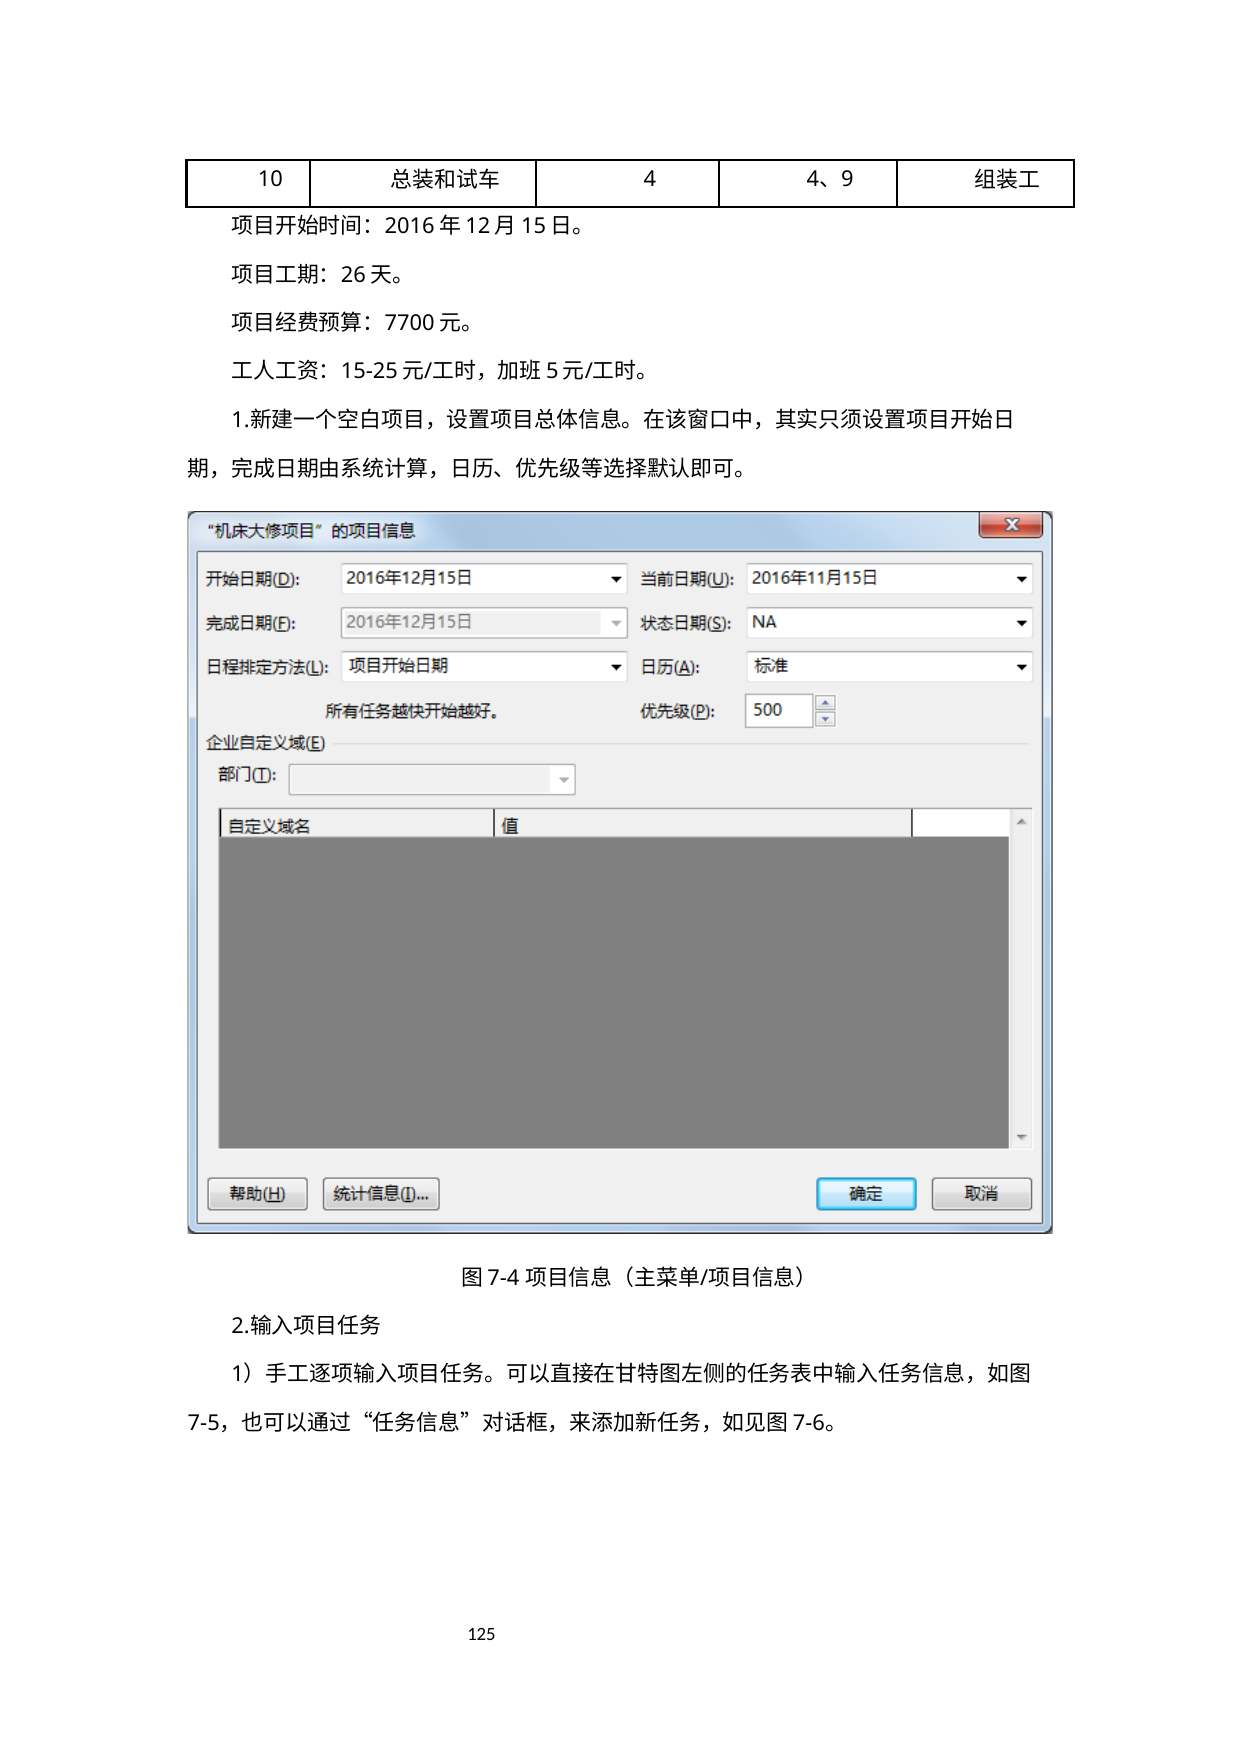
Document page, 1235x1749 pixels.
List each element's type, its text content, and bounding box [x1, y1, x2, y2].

text 1.新建一个空白项目，设置项目总体信息。在该窗口中，其实只须设置项目开始日期，完成日期由系统计算，日历、优先级等选择默认即可。 [187, 402, 1047, 483]
text 项目开始时间：2016年12月15日。 [187, 208, 1047, 241]
table_cell 总装和试车 [311, 161, 535, 206]
table_cell 组装工 [898, 161, 1073, 206]
text 项目工期：26天。 [187, 257, 1047, 289]
text 2.输入项目任务 [187, 1308, 1047, 1340]
table_cell 4、9 [720, 161, 896, 206]
text 工人工资：15-25元/工时，加班5元/工时。 [187, 353, 1047, 386]
table_cell 4 [537, 161, 718, 206]
table_cell 10 [188, 161, 309, 206]
text 1）手工逐项输入项目任务。可以直接在甘特图左侧的任务表中输入任务信息，如图7-5，也可以通过“任务信息”对话框，来添加新任务，如见图7-6。 [187, 1356, 1047, 1437]
text 图7-4 项目信息（主菜单/项目信息） [187, 1259, 1047, 1292]
text 项目经费预算：7700元。 [187, 305, 1047, 337]
picture [187, 511, 1053, 1234]
